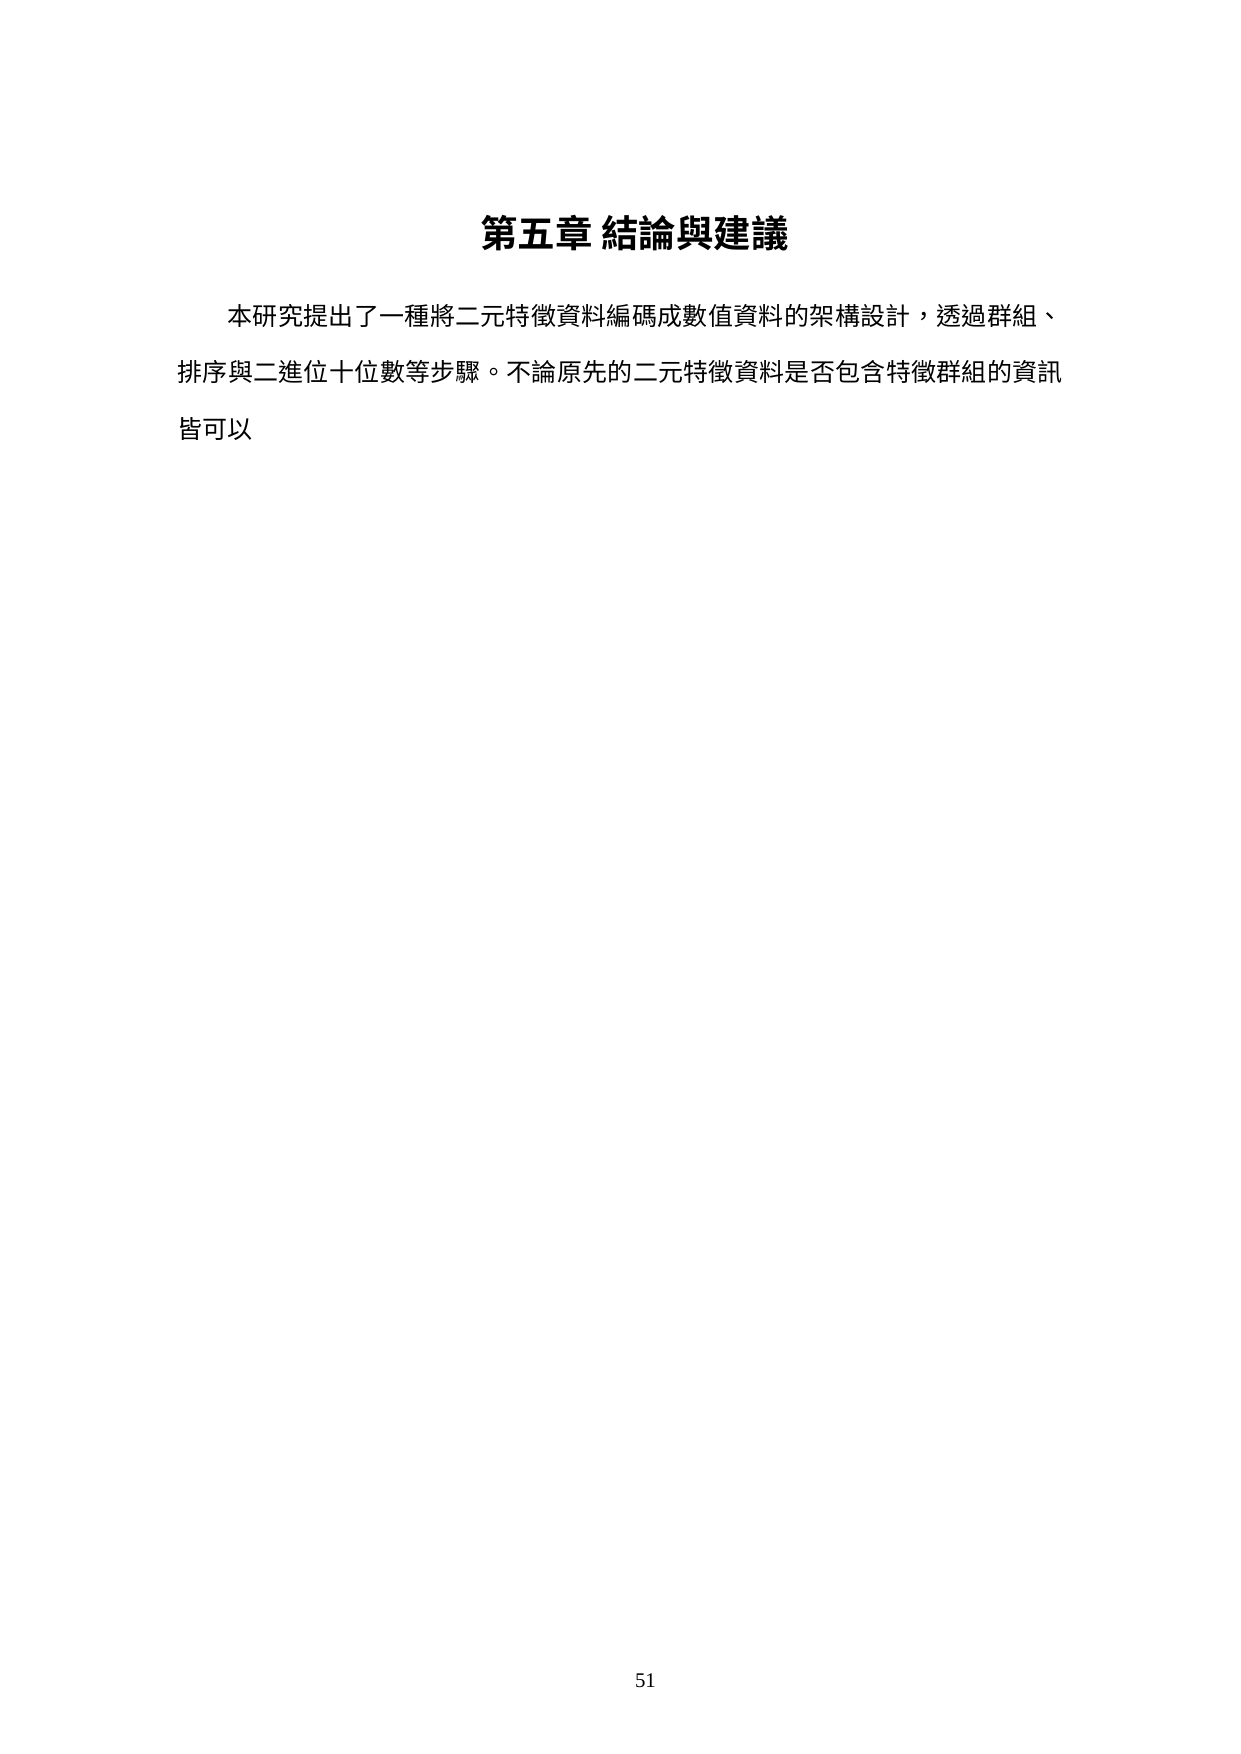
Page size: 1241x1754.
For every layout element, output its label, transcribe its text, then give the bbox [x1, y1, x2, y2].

text 本研究提出了一種將二元特徵資料編碼成數值資料的架構設計，透過群組、排序與二進位十位數等步驟。不論原先的二元特徵資料是否包含特徵群組的資訊，皆可以 [177, 296, 1063, 446]
subtitle 第五章 結論與建議 [177, 194, 1063, 269]
